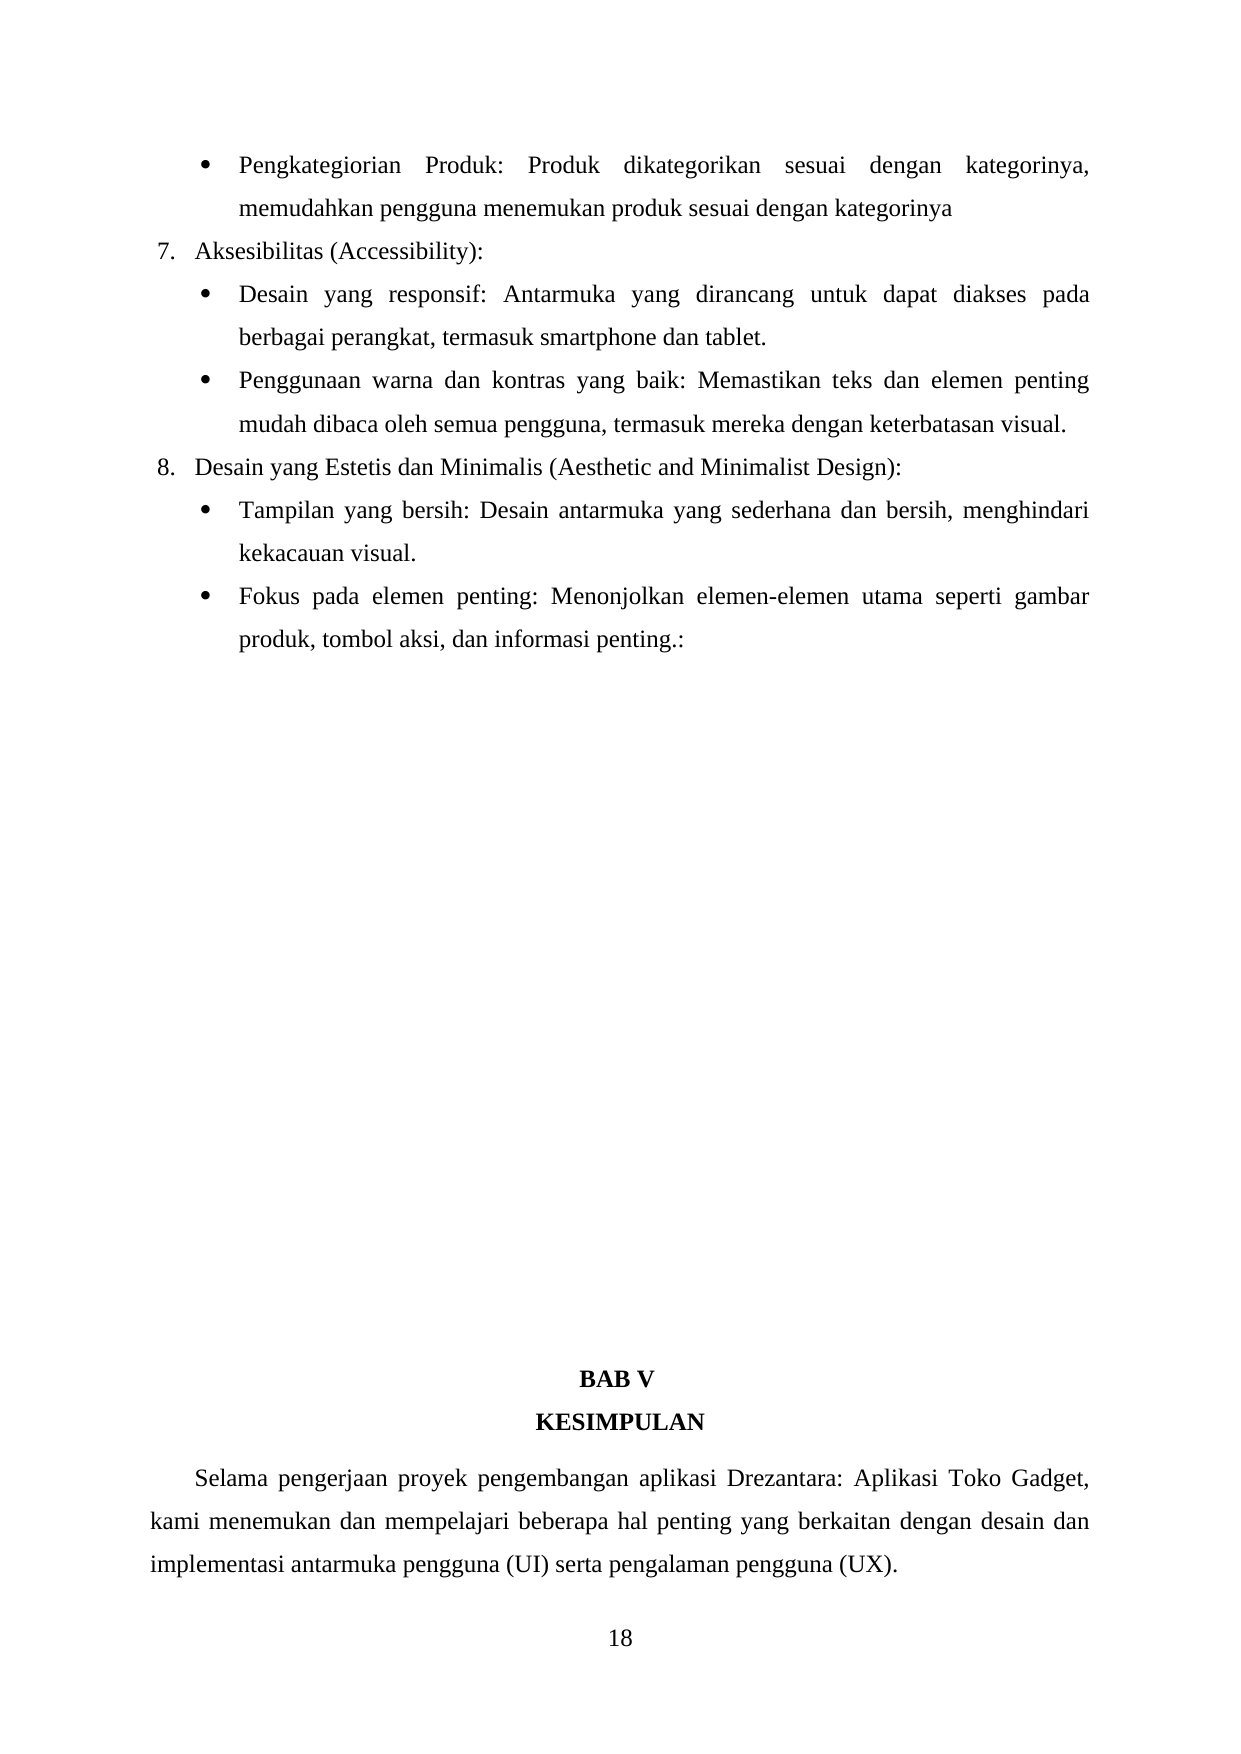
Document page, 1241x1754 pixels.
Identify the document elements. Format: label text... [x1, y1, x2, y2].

list Pengkategiorian Produk: Produk dikategorikan sesuai dengan kategorinya, memudahkan pengguna menemukan produk sesuai dengan kategorinya [201, 150, 1090, 222]
list Desain yang responsif: Antarmuka yang dirancang untuk dapat diakses pada berbagai perangkat, termasuk smartphone dan tablet. [201, 279, 1090, 351]
list Aksesibilitas (Accessibility): [157, 236, 1090, 265]
list Fokus pada elemen penting: Menonjolkan elemen-elemen utama seperti gambar produk, tombol aksi, dan informasi penting.: [201, 581, 1090, 653]
list Tampilan yang bersih: Desain antarmuka yang sederhana dan bersih, menghindari kekacauan visual. [201, 495, 1090, 567]
list Penggunaan warna dan kontras yang baik: Memastikan teks dan elemen penting mudah dibaca oleh semua pengguna, termasuk mereka dengan keterbatasan visual. [201, 366, 1090, 437]
list Desain yang Estetis dan Minimalis (Aesthetic and Minimalist Design): [157, 452, 1090, 481]
subtitle BAB V KESIMPULAN [150, 1364, 1090, 1436]
text Selama pengerjaan proyek pengembangan aplikasi Drezantara: Aplikasi Toko Gadget, kami menemukan dan mempelajari beberapa hal penting yang berkaitan dengan desain dan implementasi antarmuka pengguna (UI) serta pengalaman pengguna (UX). [150, 1463, 1090, 1578]
